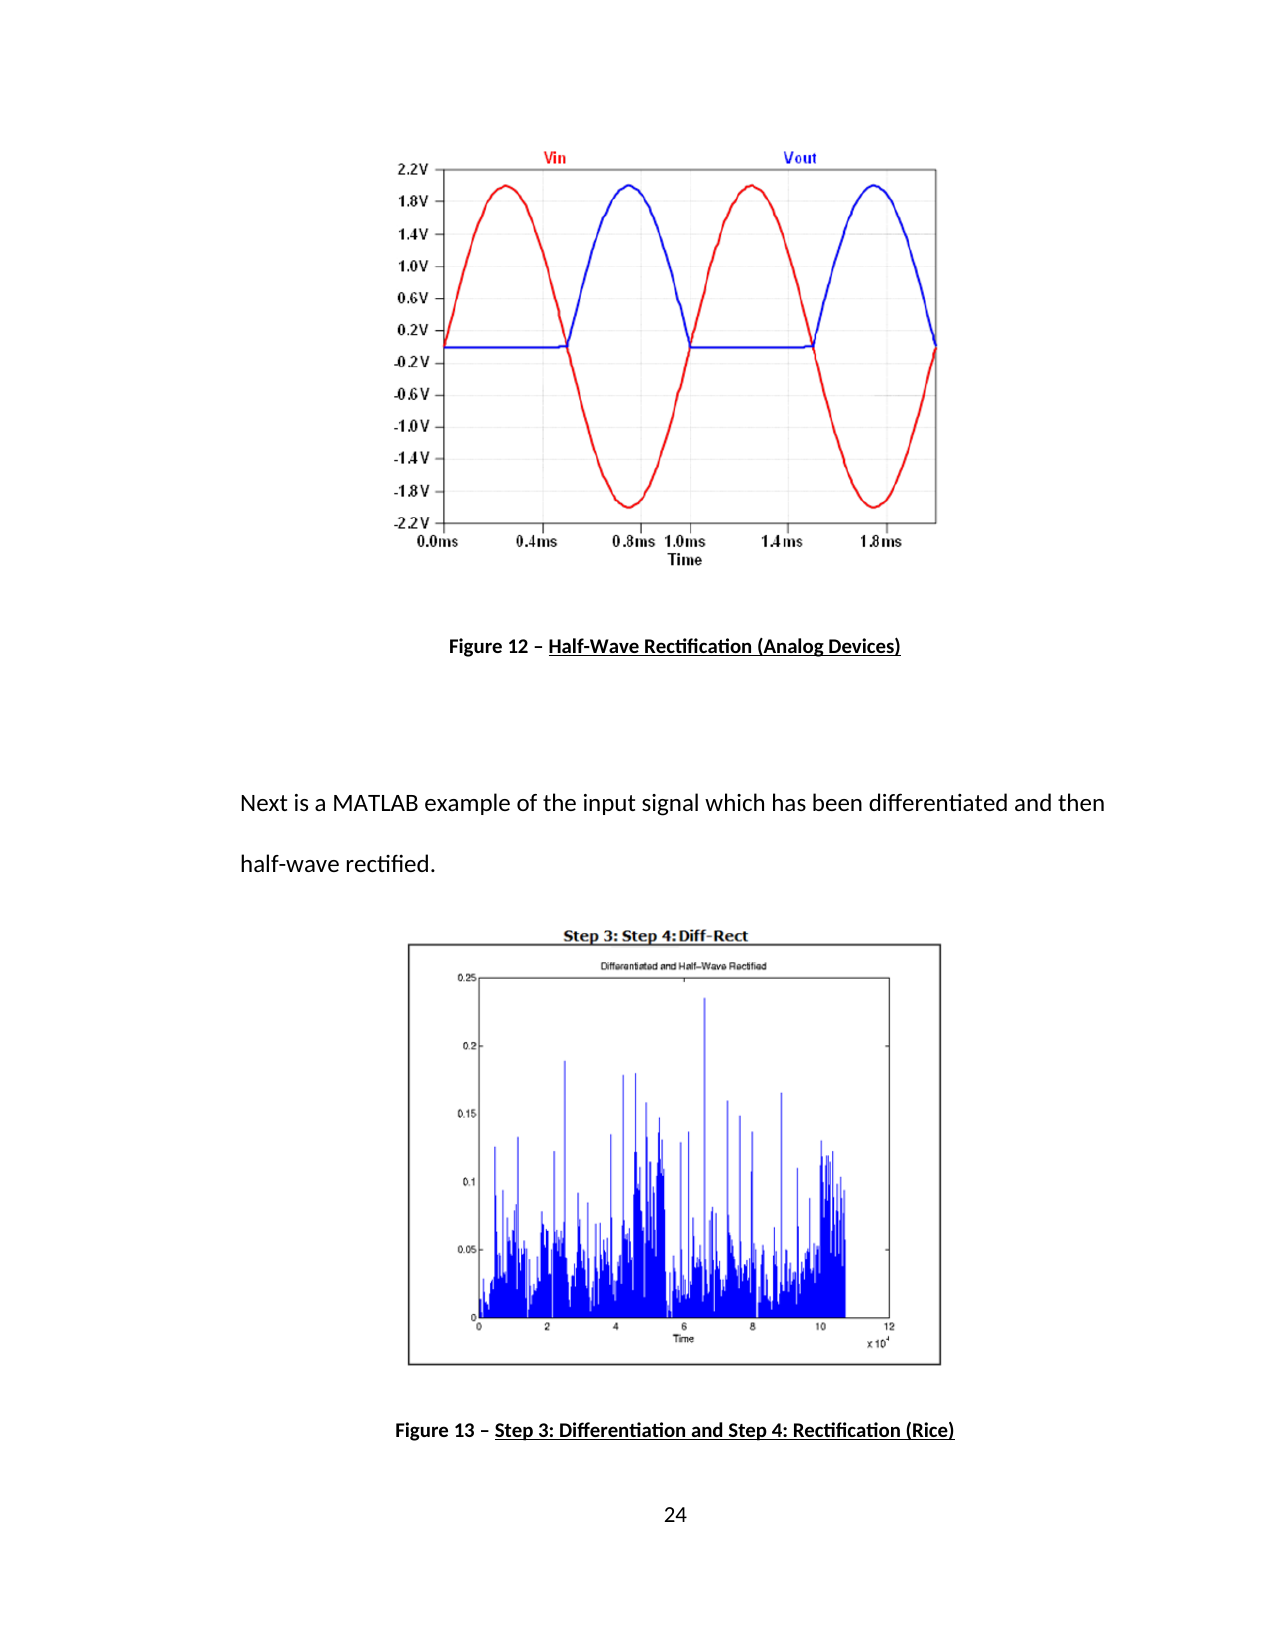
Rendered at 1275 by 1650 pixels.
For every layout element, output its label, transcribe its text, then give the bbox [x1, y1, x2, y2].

text Next is a MATLAB example of the input signal which has been differentiated and then half-wave rectified. [240, 787, 1110, 878]
text Figure 13 – Step 3: Differentiation and Step 4: Rectification (Rice) [240, 1417, 1110, 1442]
picture [406, 929, 944, 1368]
text Figure 12 – Half-Wave Rectification (Analog Devices) [240, 633, 1110, 659]
picture [393, 150, 957, 585]
